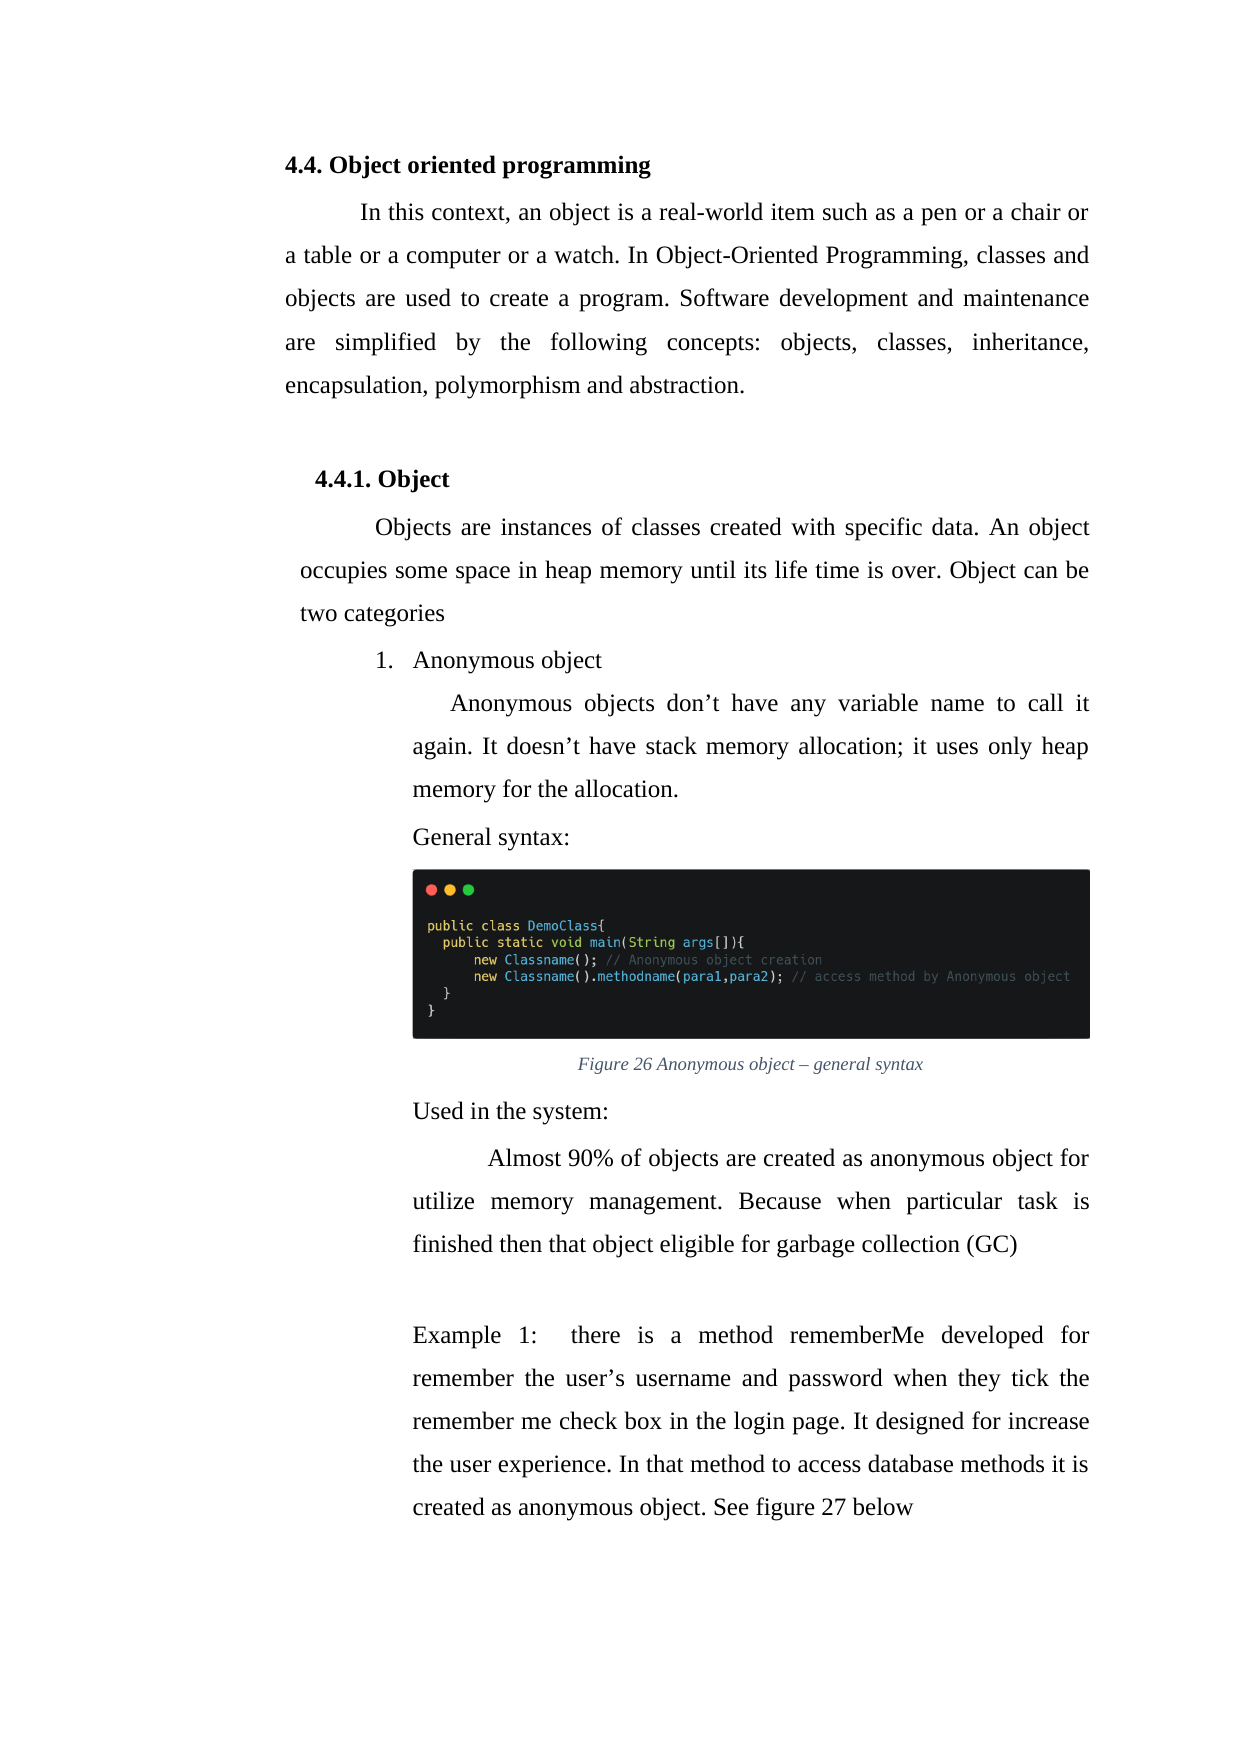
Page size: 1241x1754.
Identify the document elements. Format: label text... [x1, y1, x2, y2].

text Figure 26 Anonymous object – general syntax [375, 1053, 1090, 1075]
text In this context, an object is a real-world item such as a pen or a chair or a table or a computer or a watch. In Object-Oriented Programming, classes and objects are used to create a program. Software development and maintenance are simplified by the following concepts: objects, classes, inheritance, encapsulation, polymorphism and abstraction. [285, 197, 1090, 398]
text General syntax: [225, 822, 1090, 851]
list Anonymous objects don’t have any variable name to call it again. It doesn’t have stack memory allocation; it uses only heap memory for the allocation. [412, 688, 1090, 803]
text Used in the system: [225, 1096, 1090, 1124]
text Example 1: there is a method rememberMe developed for remember the user’s username and password when they tick the remember me check box in the login page. It designed for increase the user experience. In that method to access database methods it is created as anonymous object. See figure 27 below [412, 1320, 1090, 1521]
text Objects are instances of classes created with specific data. An object occupies some space in heap memory until its life time is over. Object can be two categories [300, 512, 1090, 627]
subtitle 4.4.1. Object [255, 464, 1090, 493]
text Almost 90% of objects are created as anonymous object for utilize memory management. Because when particular task is finished then that object eligible for garbage collection (GC) [412, 1143, 1090, 1258]
subtitle 4.4. Object oriented programming [285, 150, 1090, 179]
picture [412, 869, 1090, 1039]
list Anonymous object [375, 645, 1090, 674]
